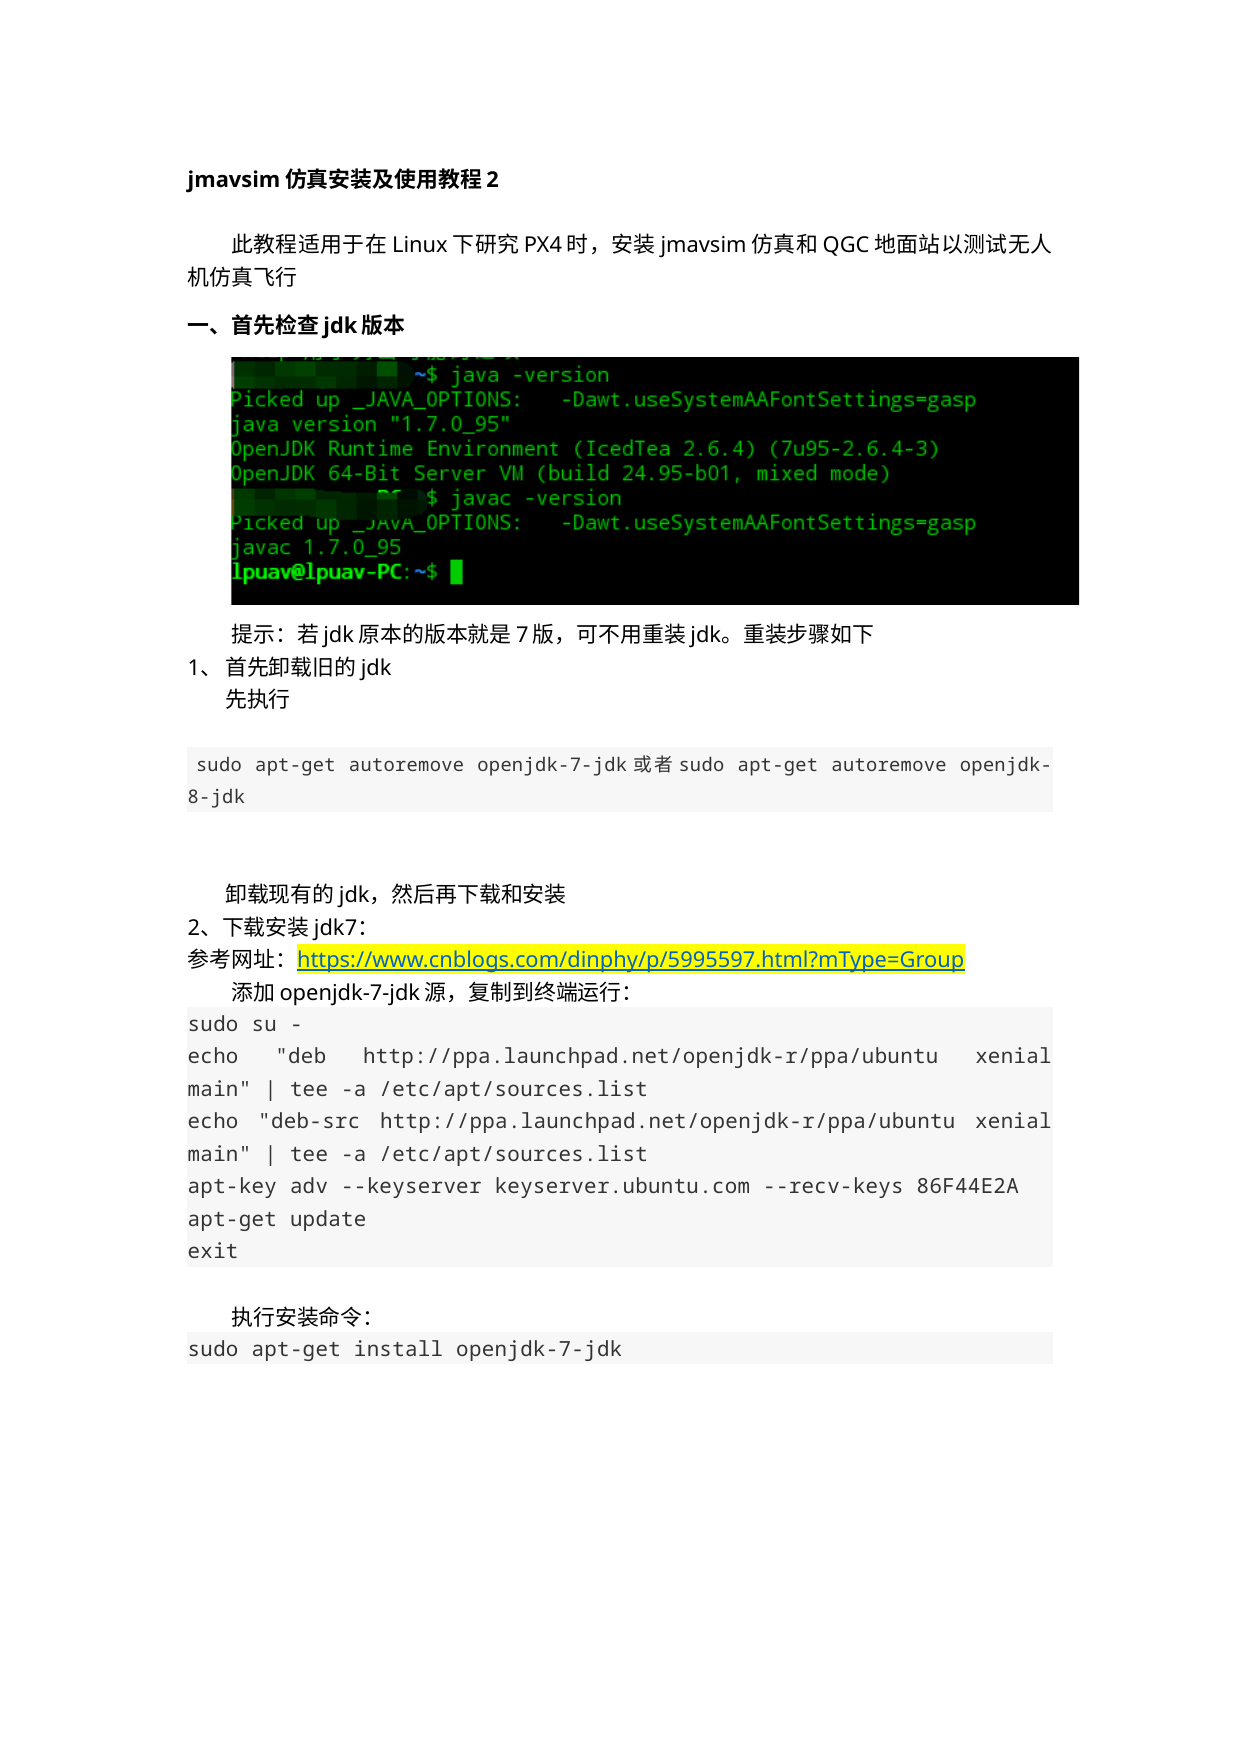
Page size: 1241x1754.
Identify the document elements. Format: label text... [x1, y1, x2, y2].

text 此教程适用于在Linux下研究PX4时，安装jmavsim仿真和QGC地面站以测试无人机仿真飞行 [187, 227, 1053, 292]
text sudo apt-get autoremove openjdk-7-jdk或者sudo apt-get autoremove openjdk-8-jdk [187, 747, 1053, 812]
text 添加openjdk-7-jdk源，复制到终端运行： [187, 974, 1053, 1007]
list jmavsim仿真安装及使用教程2 [187, 162, 1053, 194]
text 一、首先检查jdk版本 [187, 308, 1053, 341]
list 先执行 [187, 682, 1053, 714]
text 2、下载安装jdk7： [187, 909, 1053, 942]
list 卸载现有的jdk，然后再下载和安装 [187, 877, 1053, 909]
picture [231, 357, 1080, 605]
list 首先卸载旧的jdk [187, 649, 1053, 682]
text 执行安装命令： [187, 1299, 1053, 1332]
text echo "deb http://ppa.launchpad.net/openjdk-r/ppa/ubuntu xenial main" | tee -a /etc/apt/sources.list [187, 1039, 1053, 1104]
text echo "deb-src http://ppa.launchpad.net/openjdk-r/ppa/ubuntu xenial main" | tee -a /etc/apt/sources.list [187, 1104, 1053, 1169]
text exit [187, 1234, 1053, 1267]
text apt-key adv --keyserver keyserver.ubuntu.com --recv-keys 86F44E2A [187, 1169, 1053, 1202]
text apt-get update [187, 1202, 1053, 1234]
text 提示：若jdk原本的版本就是7版，可不用重装jdk。重装步骤如下 [187, 617, 1053, 649]
text sudo apt-get install openjdk-7-jdk [187, 1332, 1053, 1364]
text 参考网址：https://www.cnblogs.com/dinphy/p/5995597.html?mType=Group [187, 942, 1053, 974]
text sudo su - [187, 1007, 1053, 1039]
